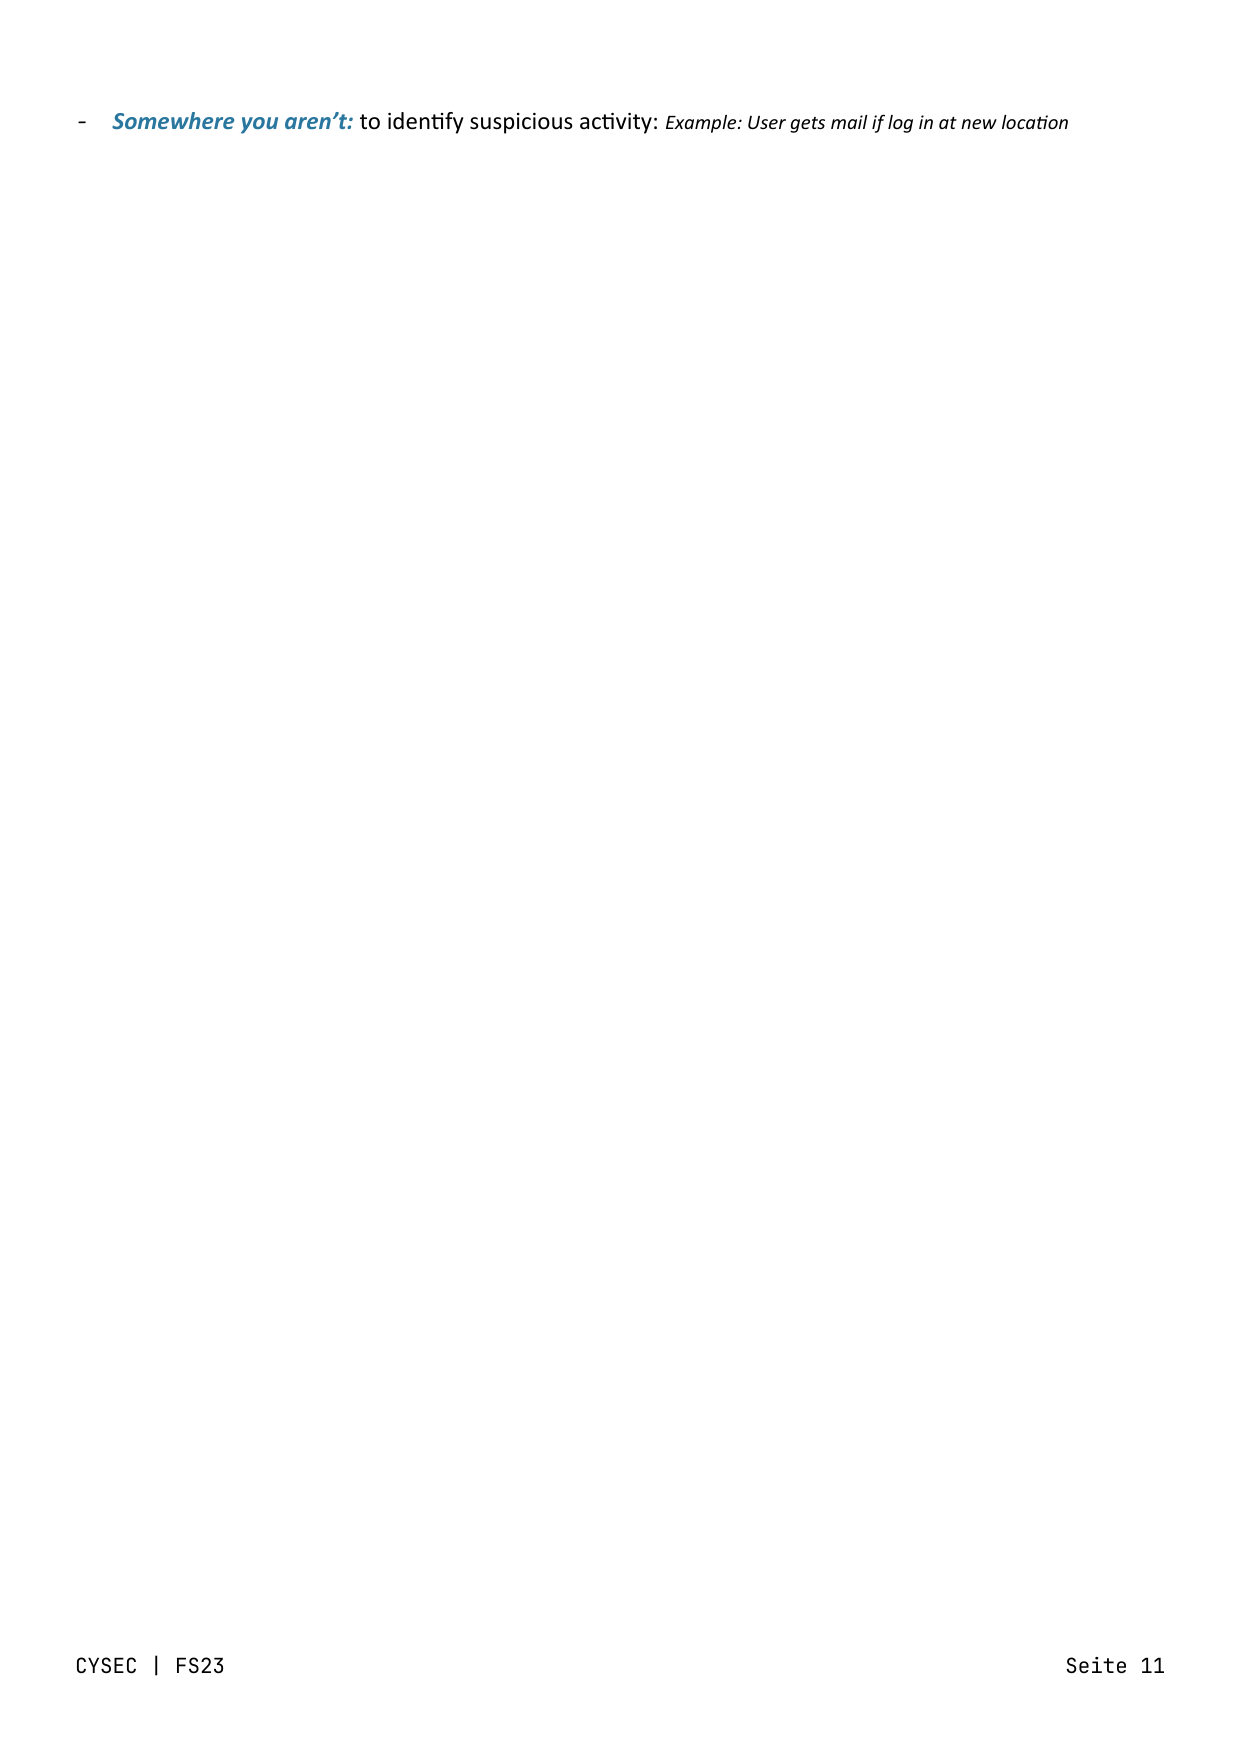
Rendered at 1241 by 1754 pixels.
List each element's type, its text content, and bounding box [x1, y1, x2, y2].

text Somewhere you aren’t: to identify suspicious activity: Example: User gets mail if log in at new location [75, 104, 1165, 138]
